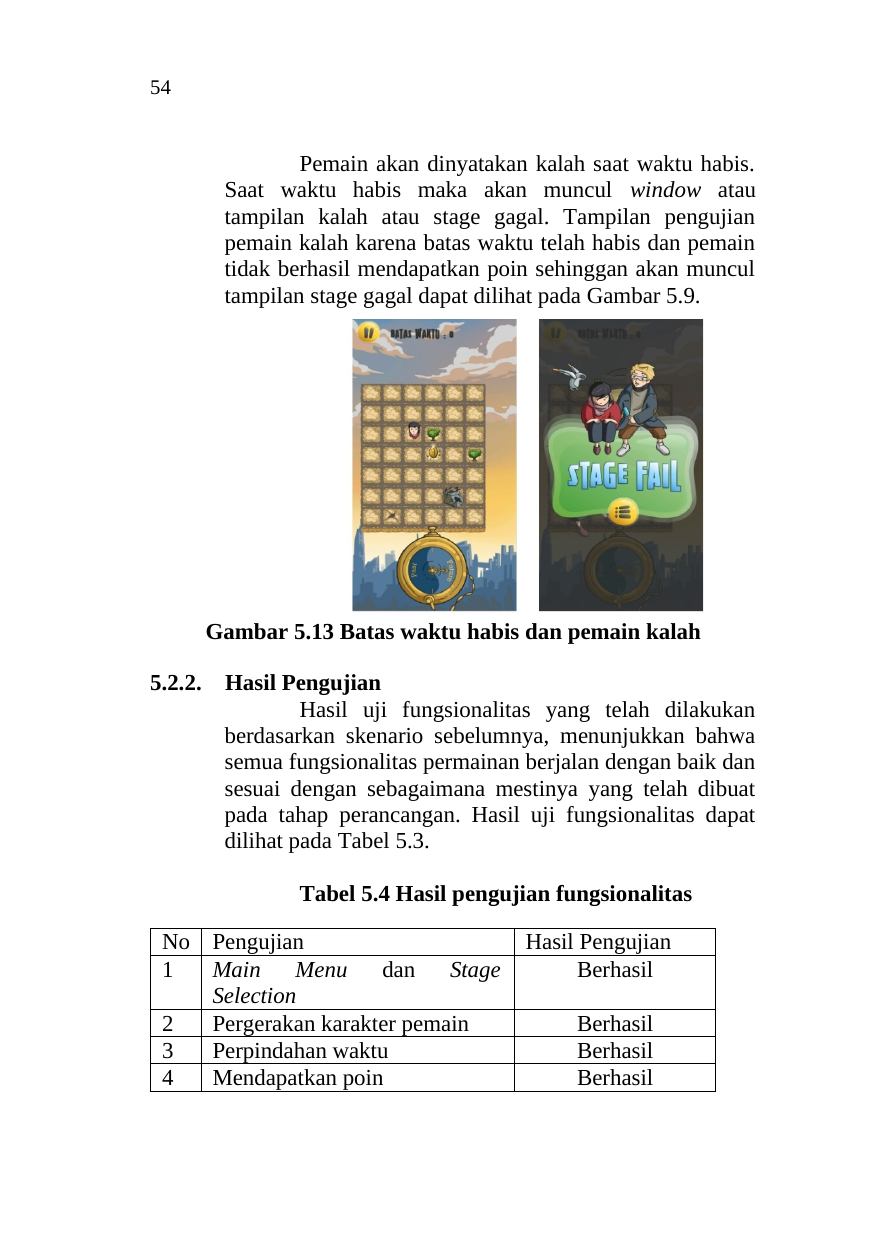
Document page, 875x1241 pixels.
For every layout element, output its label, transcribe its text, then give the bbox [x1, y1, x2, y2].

table_cell Mendapatkan poin [202, 1064, 514, 1091]
table_cell 2 [151, 1010, 201, 1036]
table_header Pengujian [202, 929, 514, 955]
table_cell Main Menu dan Stage Selection [202, 956, 514, 1008]
table_cell Berhasil [515, 1010, 715, 1036]
table_cell Pergerakan karakter pemain [202, 1010, 514, 1036]
subtitle Hasil Pengujian [150, 669, 756, 696]
picture [347, 308, 709, 618]
text Hasil uji fungsionalitas yang telah dilakukan berdasarkan skenario sebelumnya, menunjukkan bahwa semua fungsionalitas permainan berjalan dengan baik dan sesuai dengan sebagaimana mestinya yang telah dibuat pada tahap perancangan. Hasil uji fungsionalitas dapat dilihat pada Tabel 5.3. [224, 696, 756, 854]
text Pemain akan dinyatakan kalah saat waktu habis. Saat waktu habis maka akan muncul window atau tampilan kalah atau stage gagal. Tampilan pengujian pemain kalah karena batas waktu telah habis dan pemain tidak berhasil mendapatkan poin sehinggan akan muncul tampilan stage gagal dapat dilihat pada Gambar 5.9. [224, 150, 756, 308]
table_cell 3 [151, 1037, 201, 1063]
table_cell Berhasil [515, 1037, 715, 1063]
table_header Hasil Pengujian [515, 929, 715, 955]
table_cell Berhasil [515, 1064, 715, 1091]
table_header No [151, 929, 201, 955]
table_cell 1 [151, 956, 201, 1008]
table_cell 4 [151, 1064, 201, 1091]
table_cell Berhasil [515, 956, 715, 1008]
table_cell Perpindahan waktu [202, 1037, 514, 1063]
